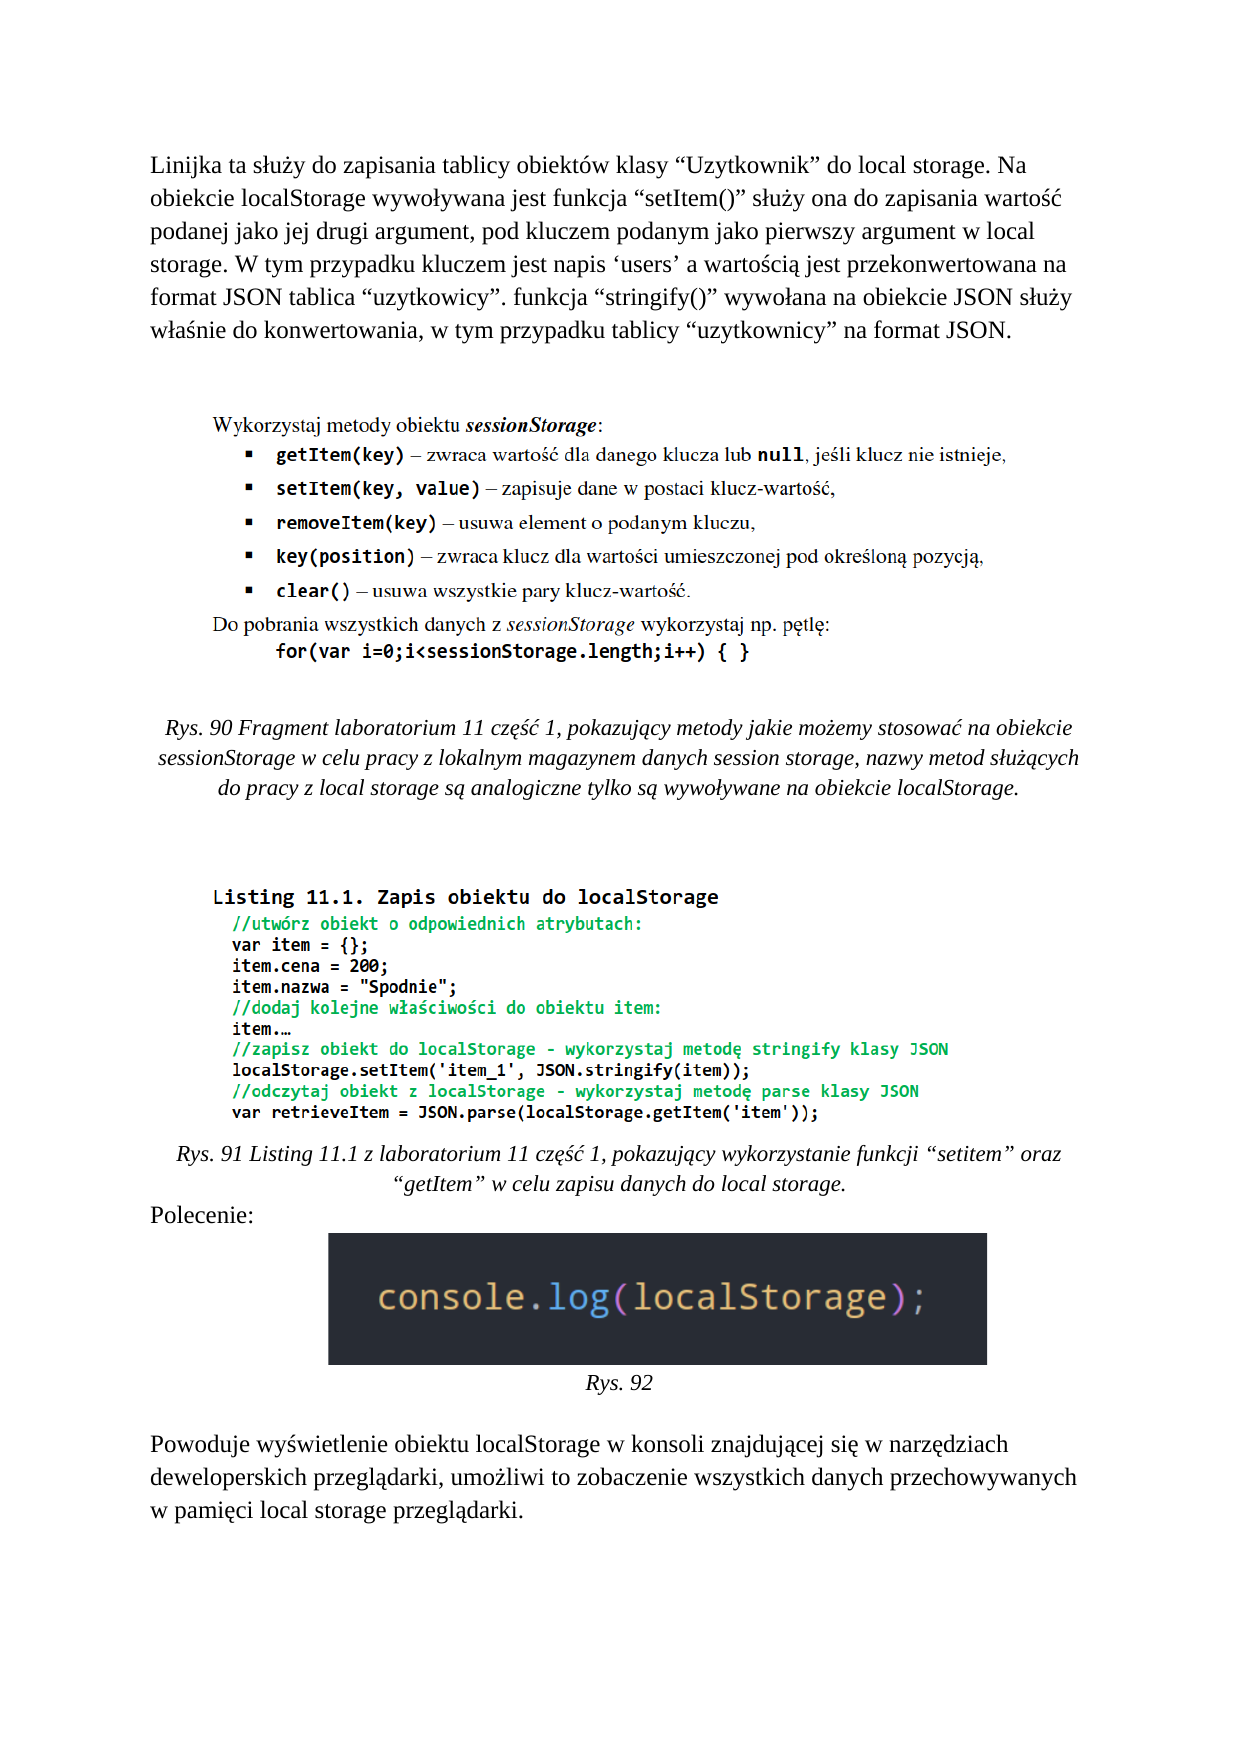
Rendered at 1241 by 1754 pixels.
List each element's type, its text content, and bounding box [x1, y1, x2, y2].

picture [150, 414, 1091, 710]
text Rys. 90 Fragment laboratorium 11 część 1, pokazujący metody jakie możemy stosować na obiekcie sessionStorage w celu pracy z lokalnym magazynem danych session storage, nazwy metod służących do pracy z local storage są analogiczne tylko są wywoływane na obiekcie localStorage. [150, 714, 1090, 801]
text Rys. 91 Listing 11.1 z laboratorium 11 część 1, pokazujący wykorzystanie funkcji “setitem” oraz “getItem” w celu zapisu danych do local storage. [150, 1139, 1090, 1196]
text Linijka ta służy do zapisania tablicy obiektów klasy “Uzytkownik” do local storage. Na obiekcie localStorage wywoływana jest funkcja “setItem()” służy ona do zapisania wartość podanej jako jej drugi argument, pod kluczem podanym jako pierwszy argument w local storage. W tym przypadku kluczem jest napis ‘users’ a wartością jest przekonwertowana na format JSON tablica “uzytkowicy”. funkcja “stringify()” wywołana na obiekcie JSON służy właśnie do konwertowania, w tym przypadku tablicy “uzytkownicy” na format JSON. [150, 150, 1090, 344]
text Powoduje wyświetlenie obiektu localStorage w konsoli znajdującej się w narzędziach deweloperskich przeglądarki, umożliwi to zobaczenie wszystkich danych przechowywanych w pamięci local storage przeglądarki. [150, 1429, 1090, 1524]
text Polecenie: [150, 1200, 1090, 1229]
text Rys. 92 [150, 1369, 1090, 1395]
picture [328, 1233, 988, 1365]
picture [150, 865, 1091, 1136]
